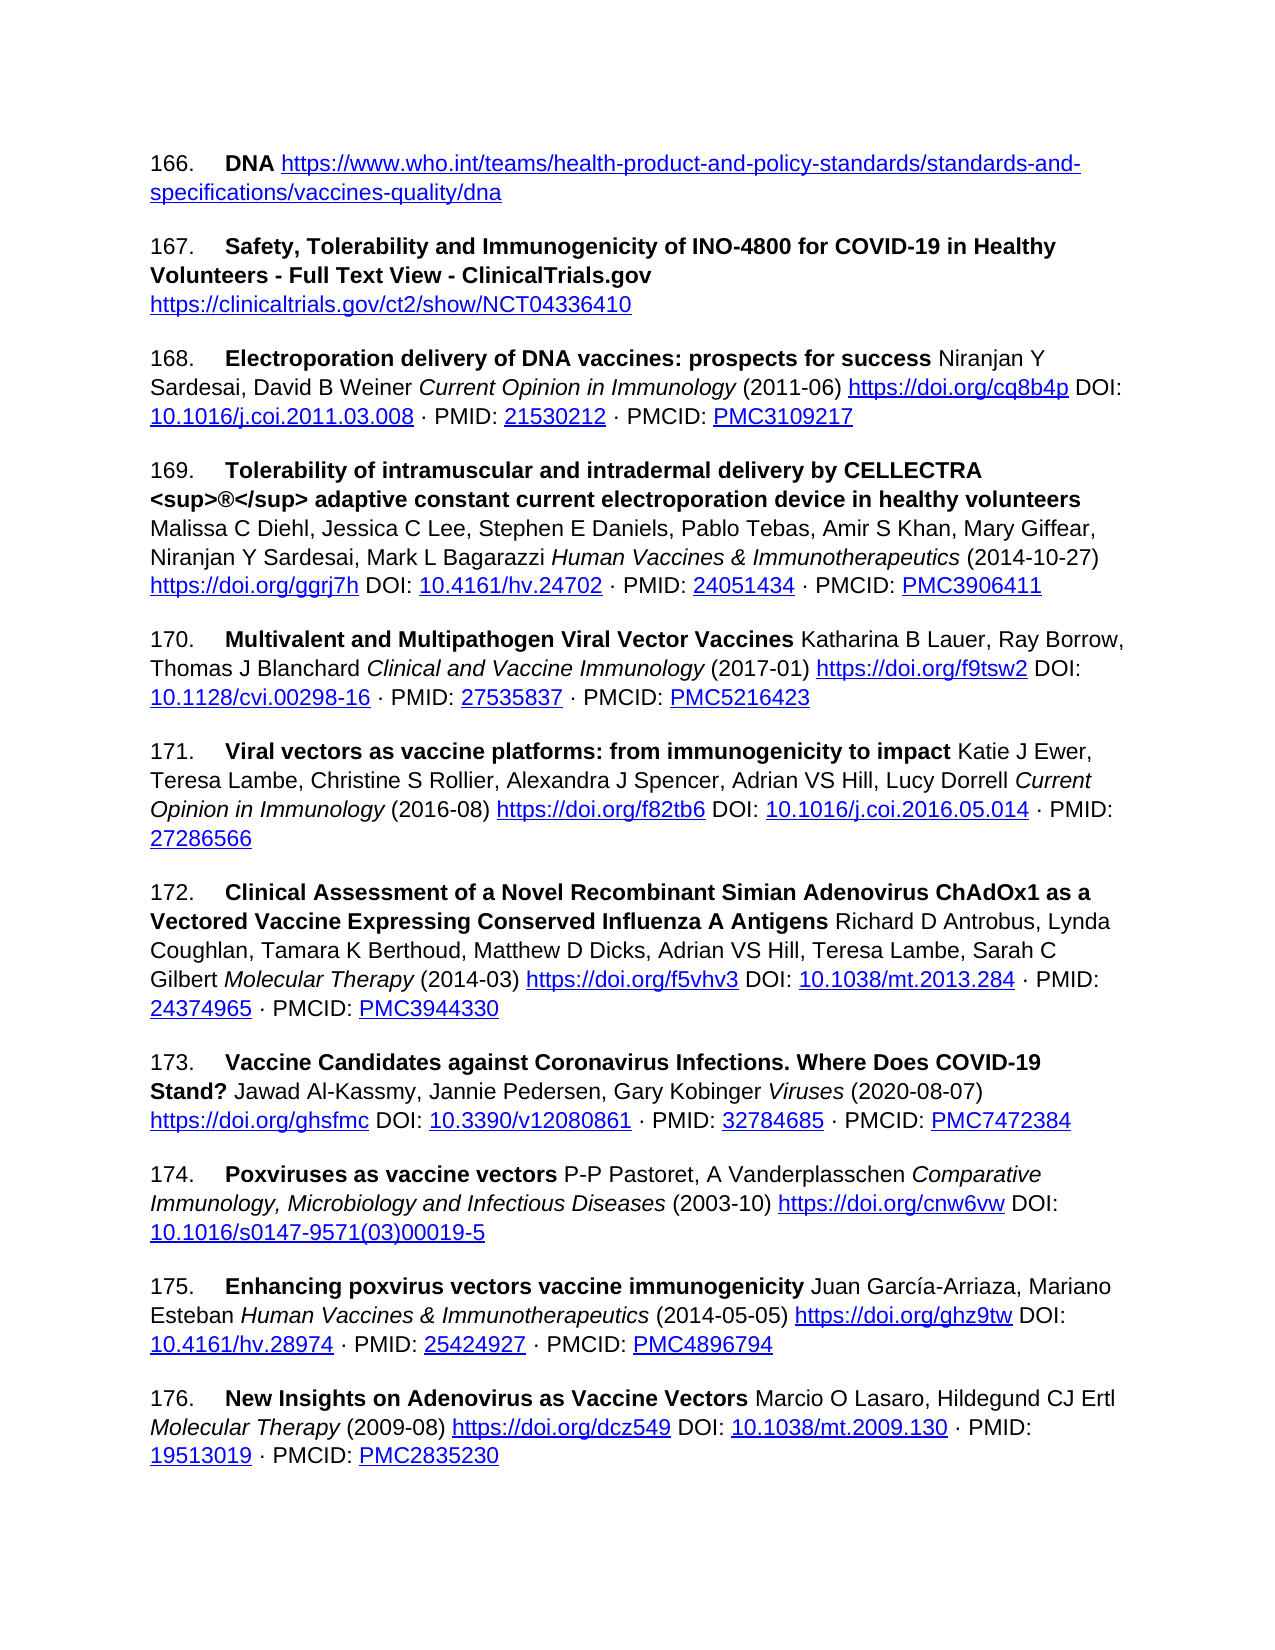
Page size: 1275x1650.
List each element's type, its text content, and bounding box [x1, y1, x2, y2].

text 168. Electroporation delivery of DNA vaccines: prospects for success Niranjan Y Sardesai, David B Weiner Current Opinion in Immunology (2011-06) https://doi.org/cq8b4p DOI: 10.1016/j.coi.2011.03.008 · PMID: 21530212 · PMCID: PMC3109217 [150, 345, 1125, 429]
text 176. New Insights on Adenovirus as Vaccine Vectors Marcio O Lasaro, Hildegund CJ Ertl Molecular Therapy (2009-08) https://doi.org/dcz549 DOI: 10.1038/mt.2009.130 · PMID: 19513019 · PMCID: PMC2835230 [150, 1384, 1125, 1469]
text 173. Vaccine Candidates against Coronavirus Infections. Where Does COVID-19 Stand? Jawad Al-Kassmy, Jannie Pedersen, Gary Kobinger Viruses (2020-08-07) https://doi.org/ghsfmc DOI: 10.3390/v12080861 · PMID: 32784685 · PMCID: PMC7472384 [150, 1049, 1125, 1133]
text 172. Clinical Assessment of a Novel Recombinant Simian Adenovirus ChAdOx1 as a Vectored Vaccine Expressing Conserved Influenza A Antigens Richard D Antrobus, Lynda Coughlan, Tamara K Berthoud, Matthew D Dicks, Adrian VS Hill, Teresa Lambe, Sarah C Gilbert Molecular Therapy (2014-03) https://doi.org/f5vhv3 DOI: 10.1038/mt.2013.284 · PMID: 24374965 · PMCID: PMC3944330 [150, 879, 1125, 1021]
text 174. Poxviruses as vaccine vectors P-P Pastoret, A Vanderplasschen Comparative Immunology, Microbiology and Infectious Diseases (2003-10) https://doi.org/cnw6vw DOI: 10.1016/s0147-9571(03)00019-5 [150, 1161, 1125, 1245]
text 170. Multivalent and Multipathogen Viral Vector Vaccines Katharina B Lauer, Ray Borrow, Thomas J Blanchard Clinical and Vaccine Immunology (2017-01) https://doi.org/f9tsw2 DOI: 10.1128/cvi.00298-16 · PMID: 27535837 · PMCID: PMC5216423 [150, 626, 1125, 711]
text 166. DNA https://www.who.int/teams/health-product-and-policy-standards/standards-and-specifications/vaccines-quality/dna [150, 150, 1125, 205]
text 171. Viral vectors as vaccine platforms: from immunogenicity to impact Katie J Ewer, Teresa Lambe, Christine S Rollier, Alexandra J Spencer, Adrian VS Hill, Lucy Dorrell Current Opinion in Immunology (2016-08) https://doi.org/f82tb6 DOI: 10.1016/j.coi.2016.05.014 · PMID: 27286566 [150, 738, 1125, 852]
text 169. Tolerability of intramuscular and intradermal delivery by CELLECTRA <sup>®</sup> adaptive constant current electroporation device in healthy volunteers Malissa C Diehl, Jessica C Lee, Stephen E Daniels, Pablo Tebas, Amir S Khan, Mary Giffear, Niranjan Y Sardesai, Mark L Bagarazzi Human Vaccines & Immunotherapeutics (2014-10-27) https://doi.org/ggrj7h DOI: 10.4161/hv.24702 · PMID: 24051434 · PMCID: PMC3906411 [150, 457, 1125, 599]
text 175. Enhancing poxvirus vectors vaccine immunogenicity Juan García-Arriaza, Mariano Esteban Human Vaccines & Immunotherapeutics (2014-05-05) https://doi.org/ghz9tw DOI: 10.4161/hv.28974 · PMID: 25424927 · PMCID: PMC4896794 [150, 1273, 1125, 1357]
text 167. Safety, Tolerability and Immunogenicity of INO-4800 for COVID-19 in Healthy Volunteers - Full Text View - ClinicalTrials.gov https://clinicaltrials.gov/ct2/show/NCT04336410 [150, 233, 1125, 317]
